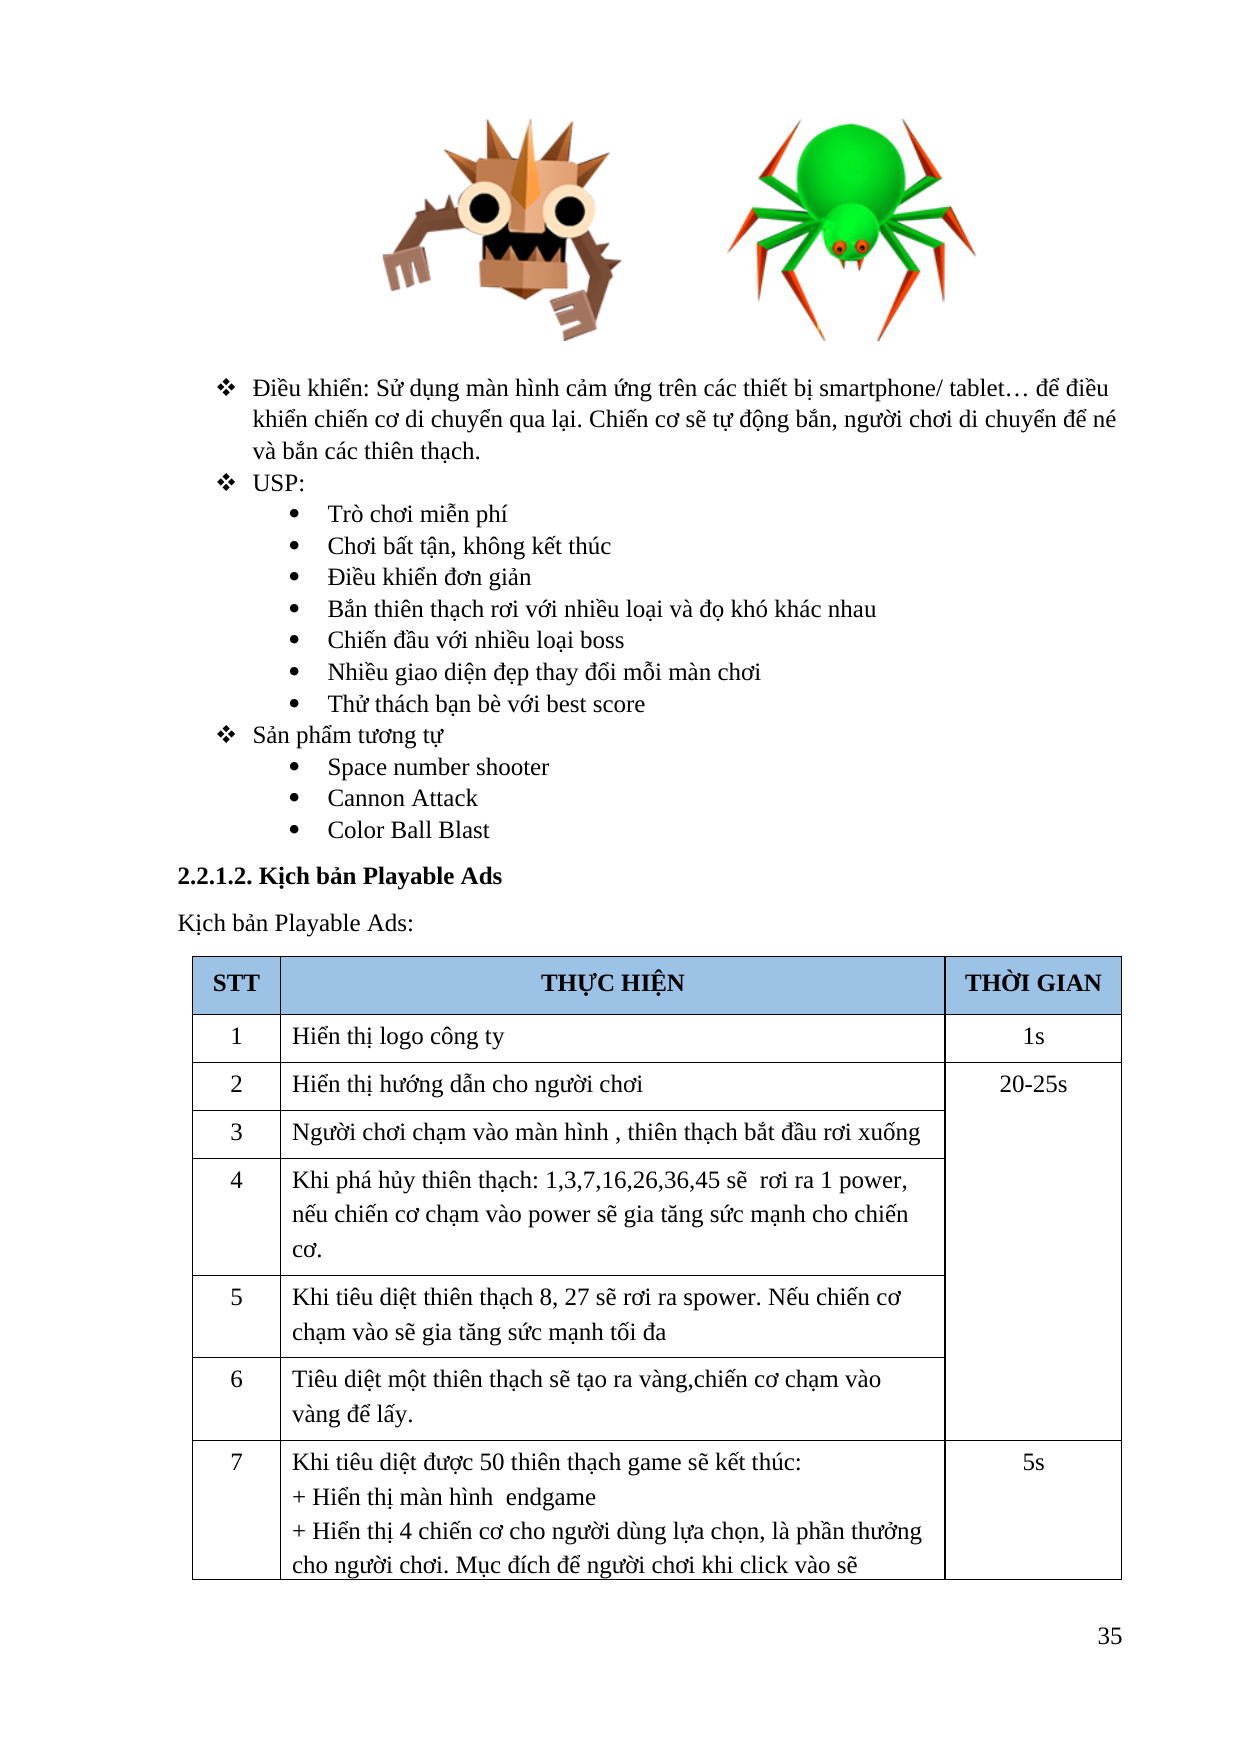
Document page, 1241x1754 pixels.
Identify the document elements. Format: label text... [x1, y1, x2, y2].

table_cell 6 [193, 1358, 280, 1440]
table_cell Khi tiêu diệt thiên thạch 8, 27 sẽ rơi ra spower. Nếu chiến cơ chạm vào sẽ gia tăng sức mạnh tối đa [281, 1276, 944, 1357]
list Space number shooter [290, 752, 1122, 781]
table_cell 4 [193, 1159, 280, 1275]
text Kịch bản Playable Ads: [177, 908, 1122, 937]
picture [370, 118, 988, 341]
table_cell Hiển thị logo công ty [281, 1015, 944, 1062]
list Bắn thiên thạch rơi với nhiều loại và đọ khó khác nhau [290, 594, 1122, 623]
table_cell 7 [193, 1441, 280, 1579]
list Color Ball Blast [290, 815, 1122, 844]
list Trò chơi miễn phí [290, 499, 1122, 528]
table_cell Tiêu diệt một thiên thạch sẽ tạo ra vàng,chiến cơ chạm vào vàng để lấy. [281, 1358, 944, 1440]
table_header THỰC HIỆN [281, 957, 944, 1014]
list Sản phẩm tương tự [215, 720, 1122, 749]
table_cell 20-25s [946, 1063, 1121, 1440]
table_header STT [193, 957, 280, 1014]
list Chơi bất tận, không kết thúc [290, 531, 1122, 559]
subtitle 2.2.1.2. Kịch bản Playable Ads [177, 861, 1122, 890]
list Thử thách bạn bè với best score [290, 689, 1122, 717]
table_cell 1s [946, 1015, 1121, 1062]
table_cell 5s [946, 1441, 1121, 1579]
list Điều khiển đơn giản [290, 562, 1122, 591]
list Nhiều giao diện đẹp thay đổi mỗi màn chơi [290, 657, 1122, 686]
table_cell 2 [193, 1063, 280, 1110]
list USP: [215, 468, 1122, 496]
table_cell 3 [193, 1111, 280, 1158]
table_cell Hiển thị hướng dẫn cho người chơi [281, 1063, 944, 1110]
list Cannon Attack [290, 783, 1122, 812]
table_cell Khi phá hủy thiên thạch: 1,3,7,16,26,36,45 sẽ rơi ra 1 power, nếu chiến cơ chạm vào power sẽ gia tăng sức mạnh cho chiến cơ. [281, 1159, 944, 1275]
list Điều khiển: Sử dụng màn hình cảm ứng trên các thiết bị smartphone/ tablet… để điều khiển chiến cơ di chuyển qua lại. Chiến cơ sẽ tự động bắn, người chơi di chuyển để né và bắn các thiên thạch. [215, 373, 1122, 465]
list Chiến đầu với nhiều loại boss [290, 626, 1122, 654]
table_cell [281, 1441, 944, 1579]
table_header THỜI GIAN [946, 957, 1121, 1014]
table_cell 1 [193, 1015, 280, 1062]
table_cell Người chơi chạm vào màn hình , thiên thạch bắt đầu rơi xuống [281, 1111, 944, 1158]
table_cell 5 [193, 1276, 280, 1357]
